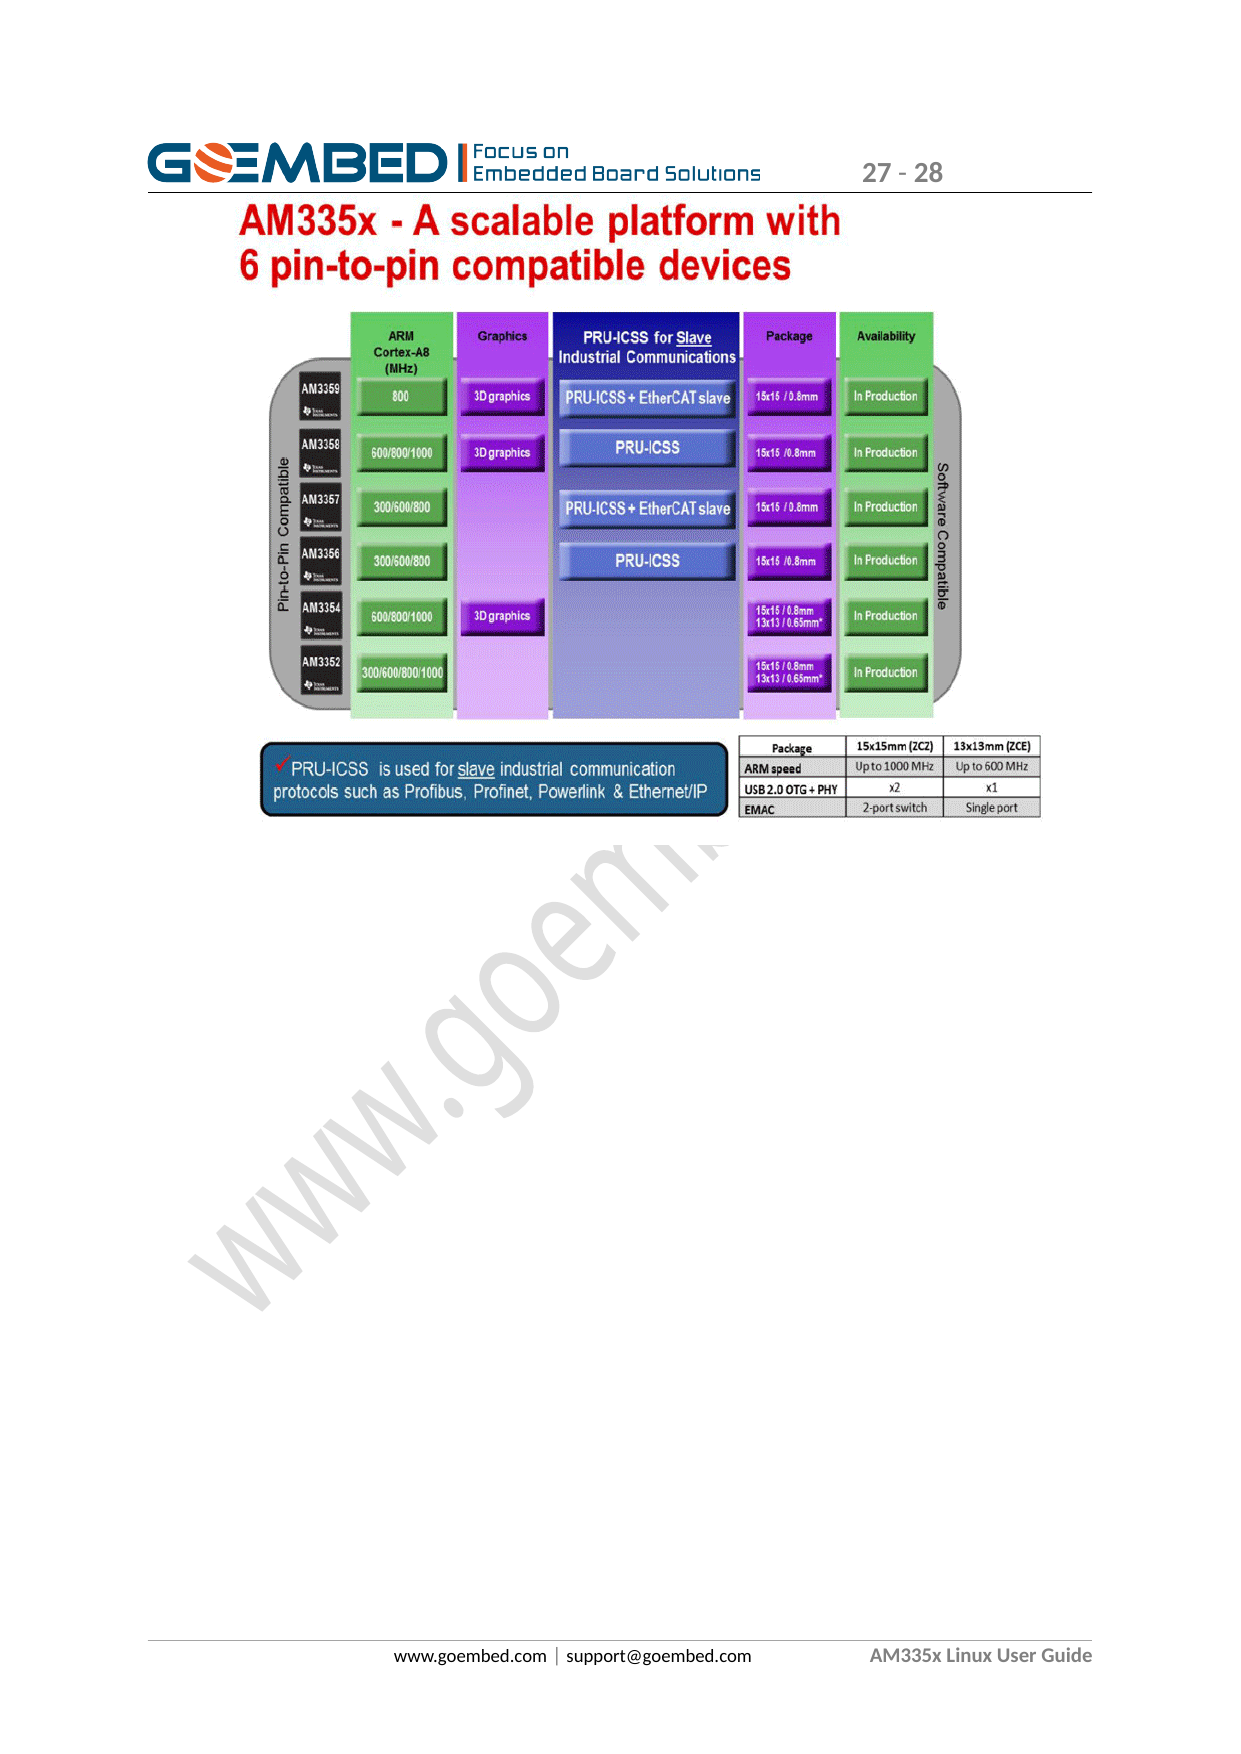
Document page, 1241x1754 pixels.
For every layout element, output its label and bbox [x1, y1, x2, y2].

picture [147, 142, 272, 183]
picture [310, 142, 760, 183]
picture [294, 162, 310, 183]
picture [147, 168, 162, 183]
picture [333, 152, 357, 173]
picture [416, 152, 438, 173]
picture [272, 163, 287, 183]
picture [234, 195, 1043, 822]
picture [278, 142, 304, 166]
